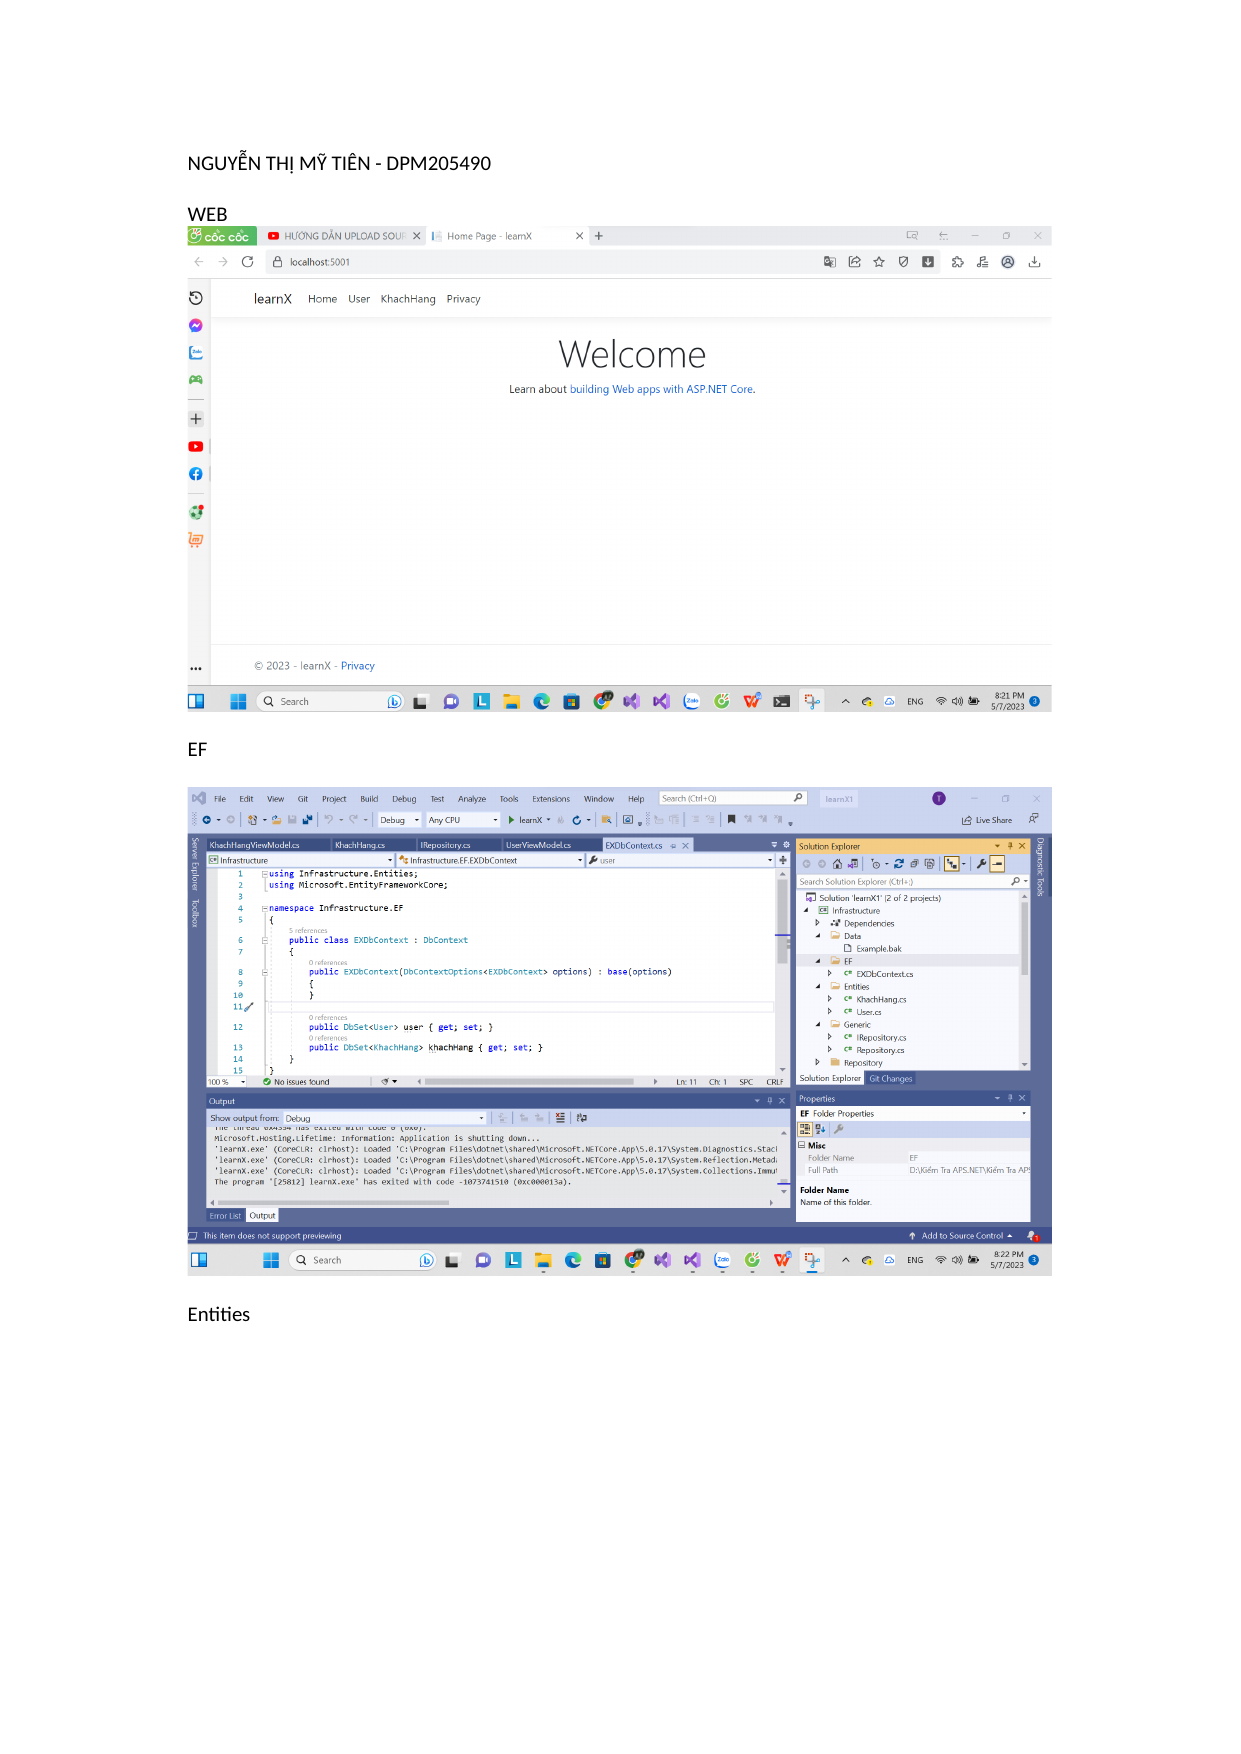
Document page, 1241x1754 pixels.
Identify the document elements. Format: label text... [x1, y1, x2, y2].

text EF [187, 737, 1053, 762]
text WEB [187, 201, 1053, 226]
picture [187, 787, 1052, 1276]
text NGUYỄN THỊ MỸ TIÊN - DPM205490 [187, 150, 1053, 175]
picture [187, 226, 1052, 712]
text Entities [187, 1301, 1053, 1327]
